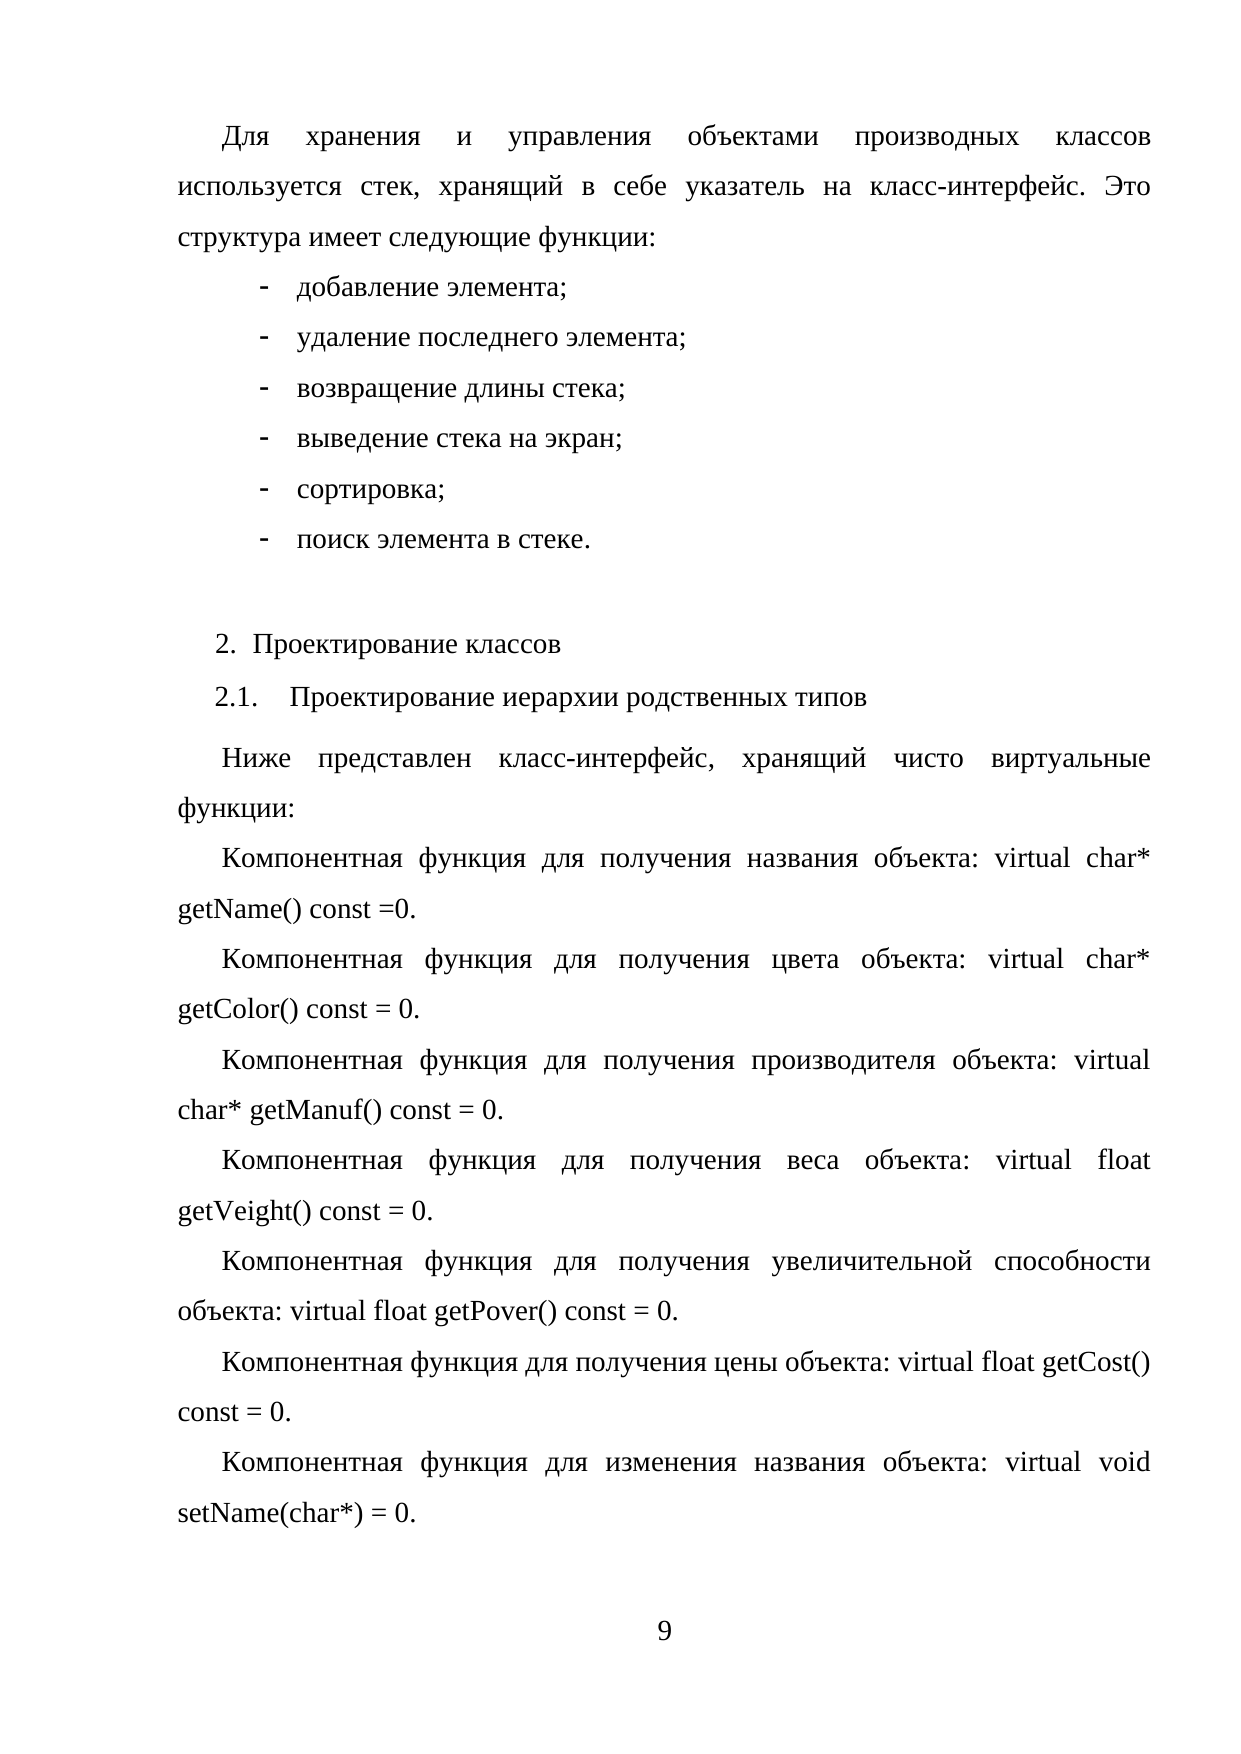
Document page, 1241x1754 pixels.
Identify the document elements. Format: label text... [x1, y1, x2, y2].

text Компонентная функция для получения веса объекта: virtual float getVeight() const = 0. [177, 1142, 1152, 1226]
list выведение стека на экран; [259, 420, 1152, 454]
list добавление элемента; [259, 269, 1152, 303]
text Компонентная функция для получения цены объекта: virtual float getCost() const = 0. [177, 1344, 1152, 1428]
text Ниже представлен класс-интерфейс, хранящий чисто виртуальные функции: [177, 740, 1152, 824]
text Компонентная функция для получения увеличительной способности объекта: virtual float getPover() const = 0. [177, 1243, 1152, 1327]
list поиск элемента в стеке. [259, 521, 1152, 555]
text Компонентная функция для получения производителя объекта: virtual char* getManuf() const = 0. [177, 1042, 1152, 1126]
subtitle Проектирование классов [215, 626, 1152, 659]
list сортировка; [259, 471, 1152, 504]
list возвращение длины стека; [259, 370, 1152, 403]
text Компонентная функция для получения названия объекта: virtual char* getName() const =0. [177, 841, 1152, 924]
subtitle Проектирование иерархии родственных типов [214, 679, 1152, 712]
text Компонентная функция для получения цвета объекта: virtual char* getColor() const = 0. [177, 941, 1152, 1025]
text Компонентная функция для изменения названия объекта: virtual void setName(char*) = 0. [177, 1444, 1152, 1528]
text Для хранения и управления объектами производных классов используется стек, хранящий в себе указатель на класс-интерфейс. Это структура имеет следующие функции: [177, 118, 1152, 252]
list удаление последнего элемента; [259, 319, 1152, 353]
